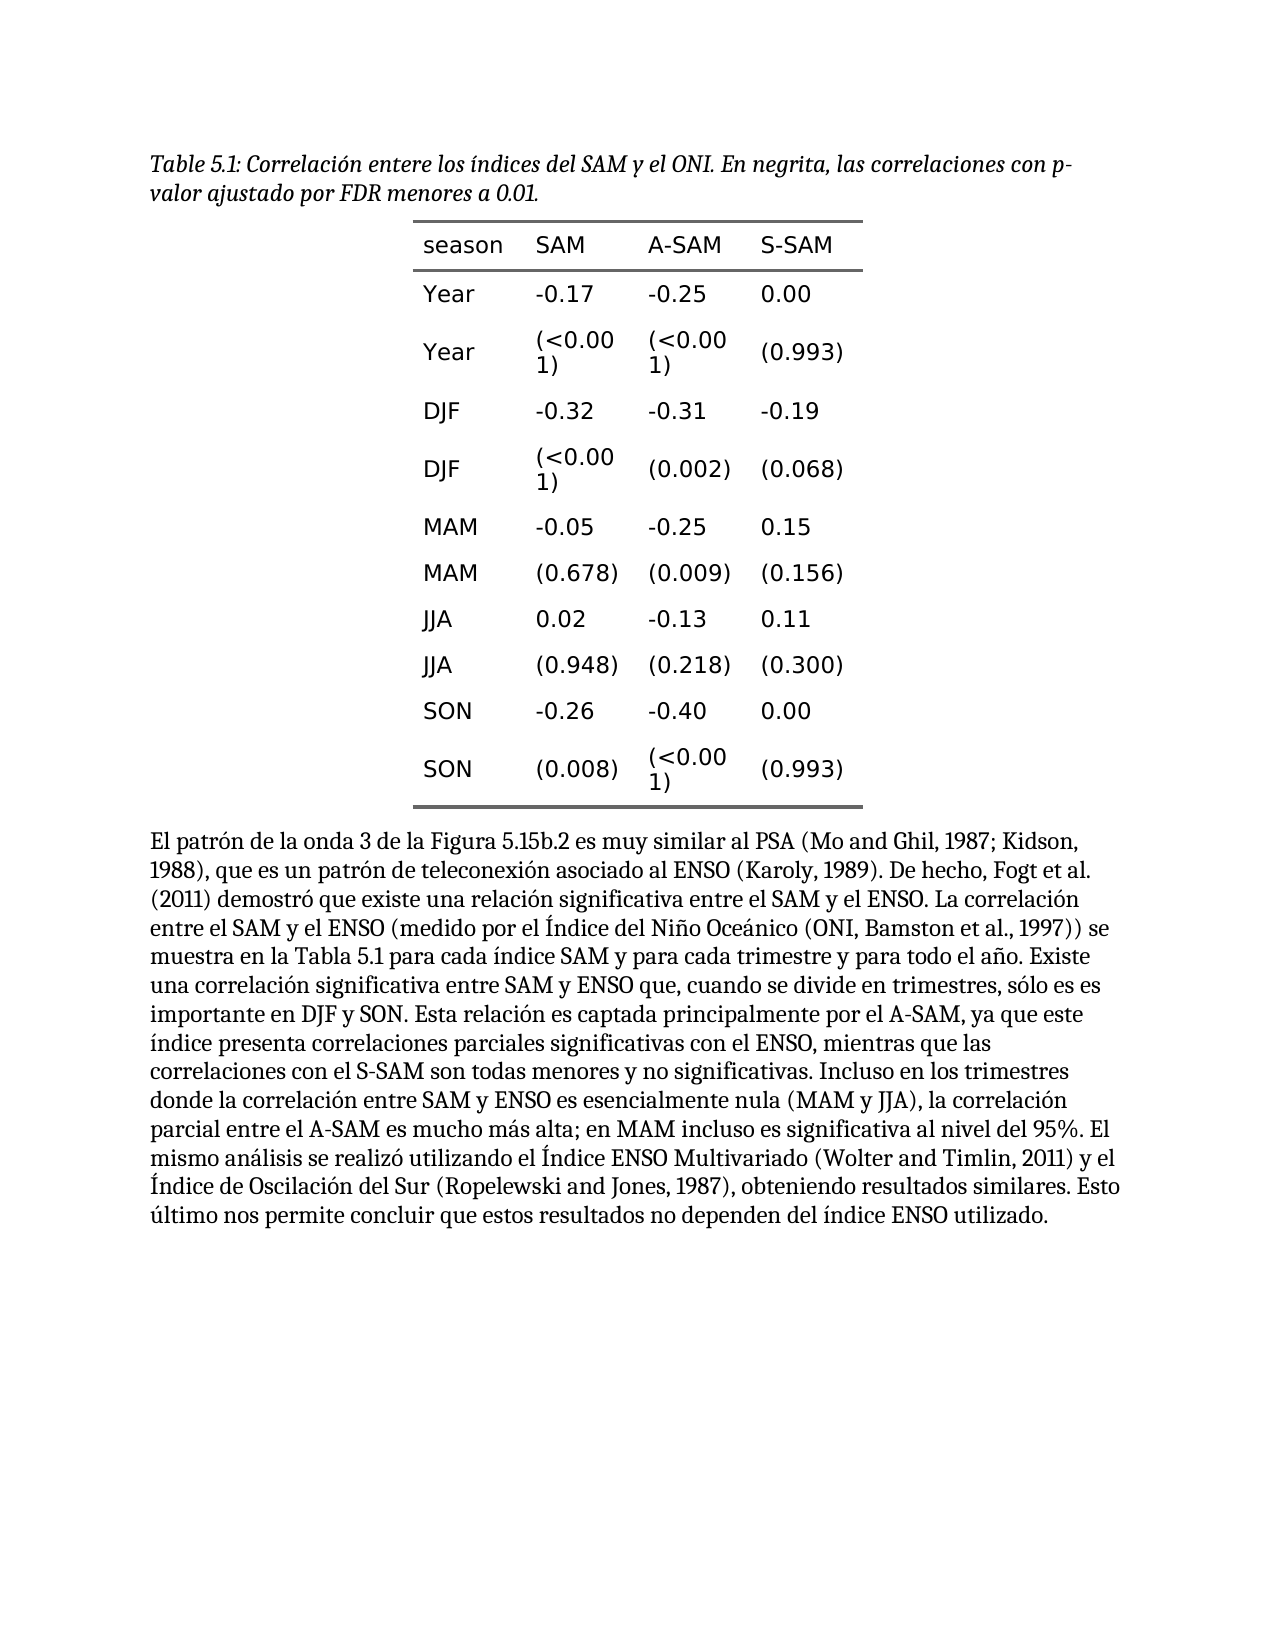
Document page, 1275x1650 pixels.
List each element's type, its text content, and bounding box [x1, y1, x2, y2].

table_cell 0.11 [750, 597, 862, 643]
table_cell (0.002) [638, 435, 750, 505]
table_cell 0.00 [750, 689, 862, 734]
table_cell (0.008) [525, 735, 637, 805]
table_cell (<0.001) [638, 735, 750, 805]
table_cell DJF [413, 389, 525, 434]
table_cell DJF [413, 435, 525, 505]
table_header A-SAM [638, 223, 750, 269]
table_cell -0.13 [638, 597, 750, 643]
table_cell (0.068) [750, 435, 862, 505]
table_cell -0.25 [638, 272, 750, 318]
table_cell (0.948) [525, 643, 637, 689]
table_cell SON [413, 689, 525, 734]
table_header season [413, 223, 525, 269]
table_cell Year [413, 318, 525, 389]
table_cell -0.31 [638, 389, 750, 434]
text Table 5.1: Correlación entere los índices del SAM y el ONI. En negrita, las correlaciones con p-valor ajustado por FDR menores a 0.01. [150, 150, 1125, 207]
table_cell (0.993) [750, 318, 862, 389]
table_cell (<0.001) [525, 318, 637, 389]
table_cell (0.993) [750, 735, 862, 805]
table_cell (0.156) [750, 551, 862, 597]
table_cell -0.32 [525, 389, 637, 434]
table_cell JJA [413, 643, 525, 689]
table_cell MAM [413, 551, 525, 597]
table_cell 0.15 [750, 505, 862, 551]
table_cell -0.05 [525, 505, 637, 551]
table_header S-SAM [750, 223, 862, 269]
table_cell SON [413, 735, 525, 805]
table_cell -0.17 [525, 272, 637, 318]
table_cell (0.218) [638, 643, 750, 689]
table_cell (0.300) [750, 643, 862, 689]
table_cell 0.00 [750, 272, 862, 318]
table_cell (<0.001) [638, 318, 750, 389]
table_cell -0.40 [638, 689, 750, 734]
table_cell 0.02 [525, 597, 637, 643]
table_cell -0.19 [750, 389, 862, 434]
table_cell (0.009) [638, 551, 750, 597]
table_cell -0.25 [638, 505, 750, 551]
table_cell Year [413, 272, 525, 318]
table_cell (<0.001) [525, 435, 637, 505]
table_cell (0.678) [525, 551, 637, 597]
table_cell MAM [413, 505, 525, 551]
table_cell JJA [413, 597, 525, 643]
table_header SAM [525, 223, 637, 269]
text El patrón de la onda 3 de la Figura 5.15b.2 es muy similar al PSA (Mo and Ghil, 1987; Kidson, 1988), que es un patrón de teleconexión asociado al ENSO (Karoly, 1989). De hecho, Fogt et al. (2011) demostró que existe una relación significativa entre el SAM y el ENSO. La correlación entre el SAM y el ENSO (medido por el Índice del Niño Oceánico (ONI, Bamston et al., 1997)) se muestra en la Tabla 5.1 para cada índice SAM y para cada trimestre y para todo el año. Existe una correlación significativa entre SAM y ENSO que, cuando se divide en trimestres, sólo es es importante en DJF y SON. Esta relación es captada principalmente por el A-SAM, ya que este índice presenta correlaciones parciales significativas con el ENSO, mientras que las correlaciones con el S-SAM son todas menores y no significativas. Incluso en los trimestres donde la correlación entre SAM y ENSO es esencialmente nula (MAM y JJA), la correlación parcial entre el A-SAM es mucho más alta; en MAM incluso es significativa al nivel del 95%. El mismo análisis se realizó utilizando el Índice ENSO Multivariado (Wolter and Timlin, 2011) y el Índice de Oscilación del Sur (Ropelewski and Jones, 1987), obteniendo resultados similares. Esto último nos permite concluir que estos resultados no dependen del índice ENSO utilizado. [150, 827, 1125, 1230]
table_cell -0.26 [525, 689, 637, 734]
